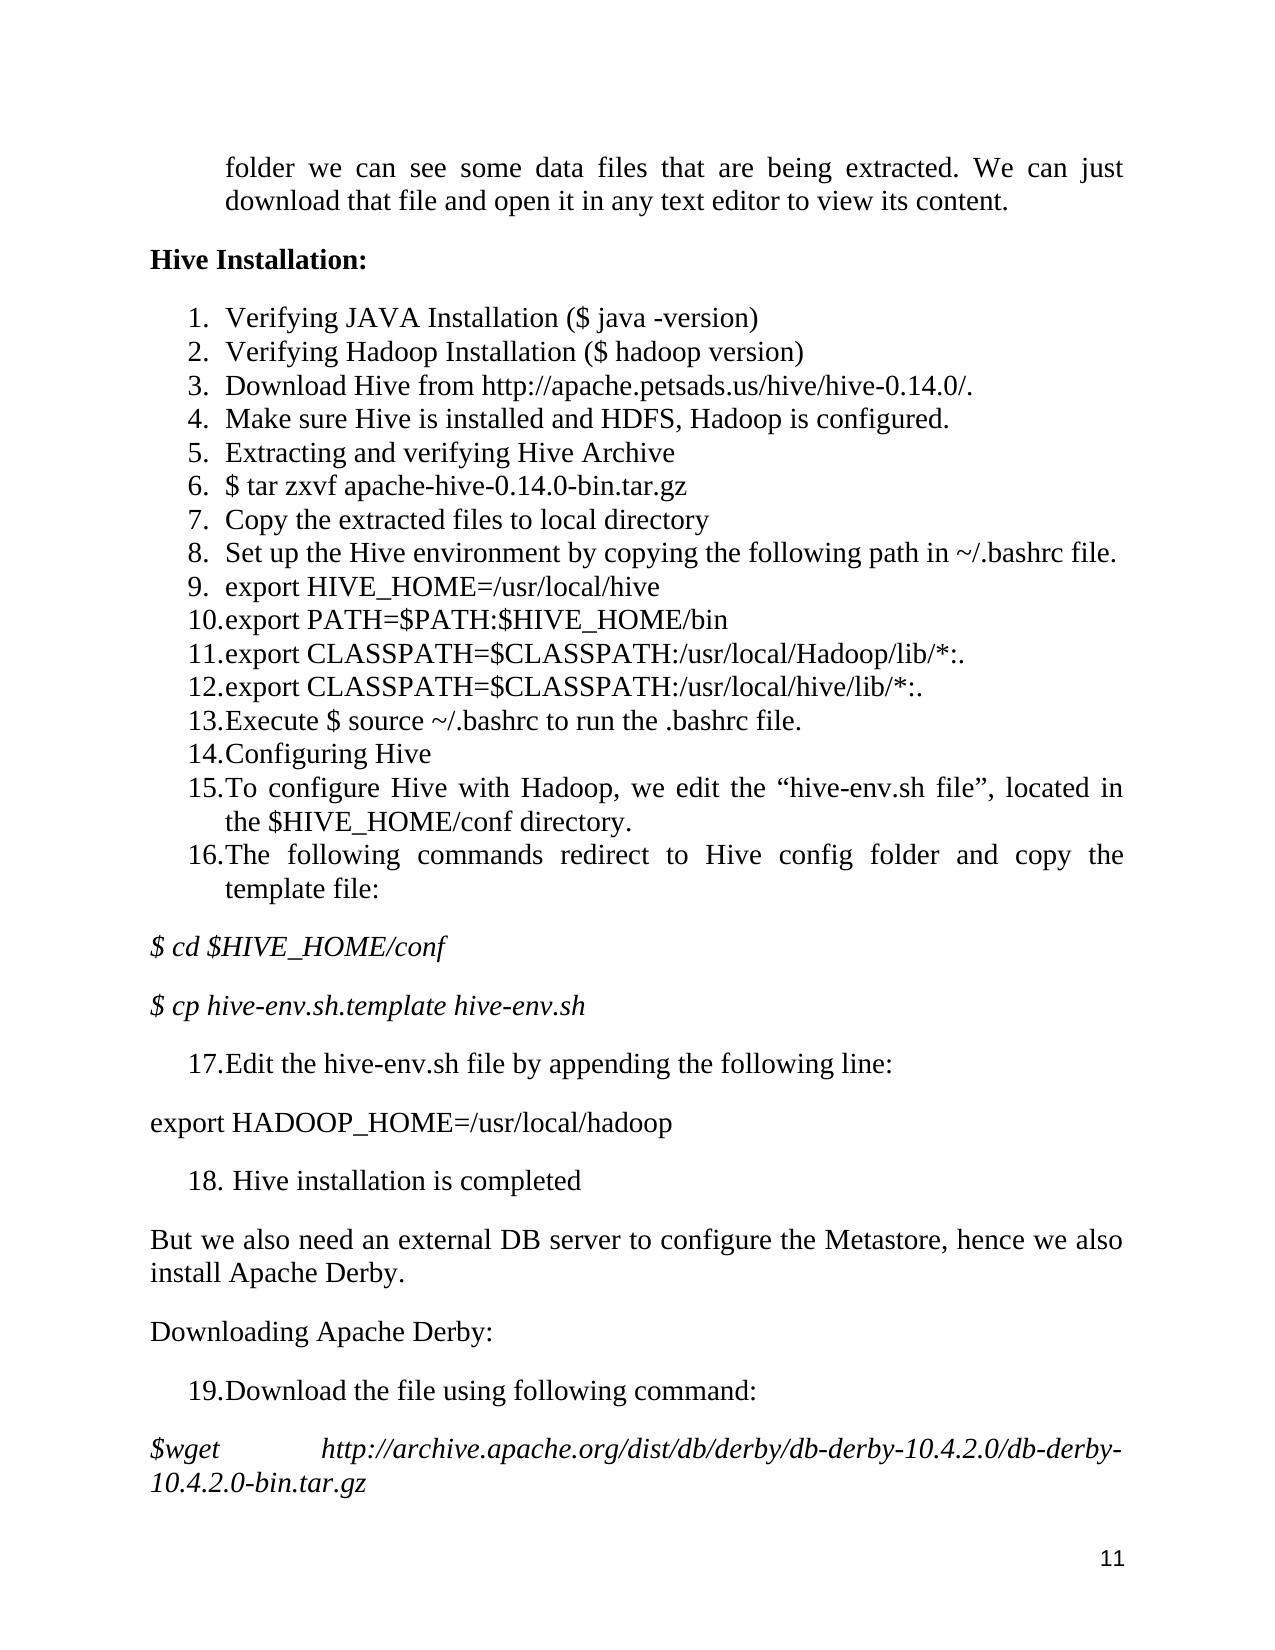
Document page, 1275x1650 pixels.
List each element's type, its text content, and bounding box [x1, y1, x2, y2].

list Extracting and verifying Hive Archive [187, 435, 1125, 468]
list Hive installation is completed [187, 1163, 1125, 1197]
list Verifying JAVA Installation ($ java -version) [187, 301, 1125, 334]
list To configure Hive with Hadoop, we edit the “hive-env.sh file”, located in the $HIVE_HOME/conf directory. [187, 770, 1125, 837]
list $ tar zxvf apache-hive-0.14.0-bin.tar.gz [187, 468, 1125, 502]
list Make sure Hive is installed and HDFS, Hadoop is configured. [187, 401, 1125, 435]
list Download Hive from http://apache.petsads.us/hive/hive-0.14.0/. [187, 368, 1125, 401]
text $wget http://archive.apache.org/dist/db/derby/db-derby-10.4.2.0/db-derby-10.4.2.0-bin.tar.gz [150, 1431, 1125, 1498]
list Set up the Hive environment by copying the following path in ~/.bashrc file. [187, 535, 1125, 569]
list Copy the extracted files to local directory [187, 502, 1125, 535]
list The following commands redirect to Hive config folder and copy the template file: [187, 837, 1125, 904]
list Configuring Hive [187, 737, 1125, 770]
text export HADOOP_HOME=/usr/local/hadoop [150, 1105, 1125, 1138]
list Verifying Hadoop Installation ($ hadoop version) [187, 334, 1125, 368]
text But we also need an external DB server to configure the Metastore, hence we also install Apache Derby. [150, 1222, 1125, 1289]
list Download the file using following command: [187, 1373, 1125, 1406]
list export CLASSPATH=$CLASSPATH:/usr/local/Hadoop/lib/*:. [187, 636, 1125, 669]
text $ cd $HIVE_HOME/conf [150, 929, 1125, 963]
text $ cp hive-env.sh.template hive-env.sh [150, 988, 1125, 1021]
list Execute $ source ~/.bashrc to run the .bashrc file. [187, 703, 1125, 737]
list export HIVE_HOME=/usr/local/hive [187, 569, 1125, 602]
text Hive Installation: [150, 242, 1125, 276]
list export PATH=$PATH:$HIVE_HOME/bin [187, 602, 1125, 636]
list Edit the hive-env.sh file by appending the following line: [187, 1046, 1125, 1080]
list export CLASSPATH=$CLASSPATH:/usr/local/hive/lib/*:. [187, 669, 1125, 703]
text Downloading Apache Derby: [150, 1314, 1125, 1348]
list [187, 150, 1125, 217]
